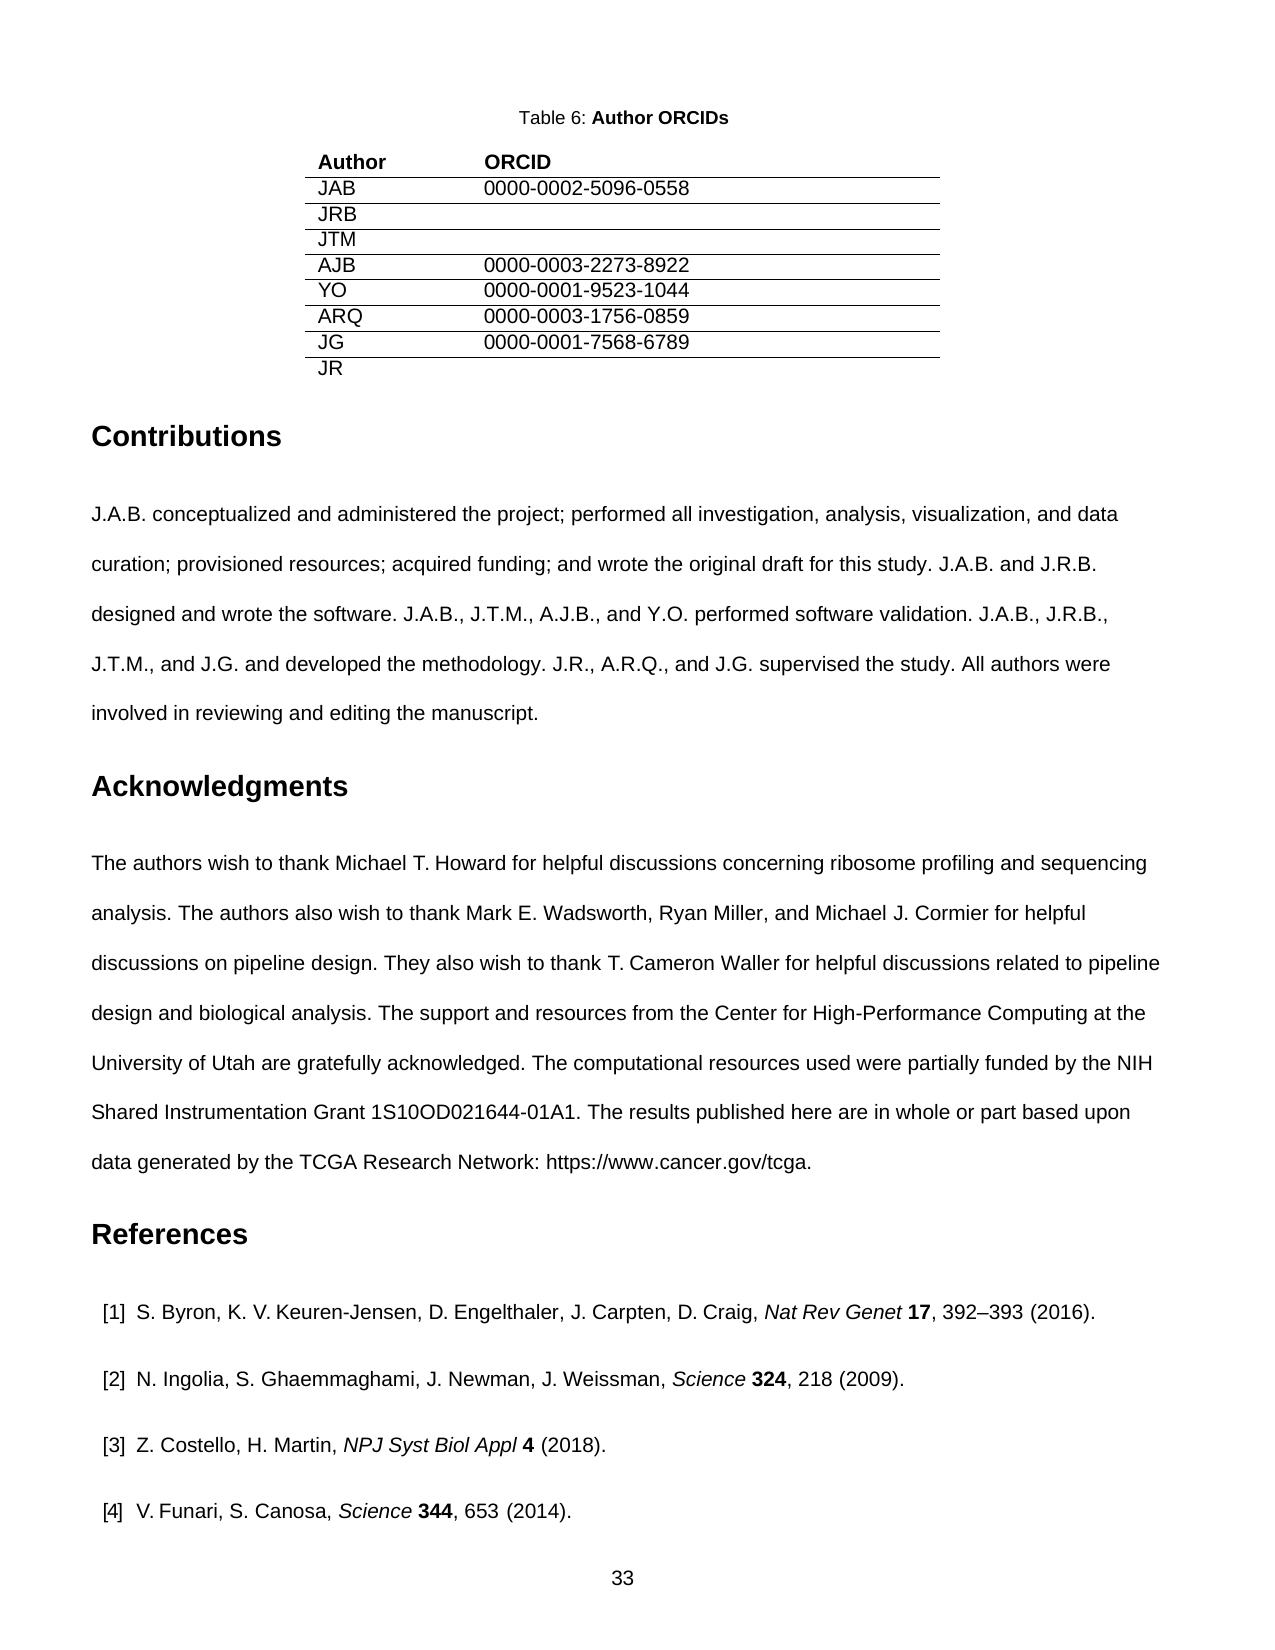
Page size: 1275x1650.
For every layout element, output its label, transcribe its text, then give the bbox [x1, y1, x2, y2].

text Table 6: Author ORCIDs [518, 107, 1202, 129]
text JAB 0000-0002-5096-0558 [318, 176, 1202, 200]
text YO 0000-0001-9523-1044 [318, 278, 1202, 302]
text JR [318, 355, 1202, 379]
text The authors wish to thank Michael T. Howard for helpful discussions concerning ribosome profiling and sequencing analysis. The authors also wish to thank Mark E. Wadsworth, Ryan Miller, and Michael J. Cormier for helpful discussions on pipeline design. They also wish to thank T. Cameron Waller for helpful discussions related to pipeline design and biological analysis. The support and resources from the Center for High-Performance Computing at the University of Utah are gratefully acknowledged. The computational resources used were partially funded by the NIH Shared Instrumentation Grant 1S10OD021644-01A1. The results published here are in whole or part based upon data generated by the TCGA Research Network: https://www.cancer.gov/tcga. [91, 851, 1162, 1174]
subtitle Contributions [91, 419, 290, 453]
text AJB 0000-0003-2273-8922 [318, 252, 1202, 276]
text ARQ 0000-0003-1756-0859 [318, 304, 1202, 328]
subtitle Author ORCID [318, 150, 1202, 174]
list N. Ingolia, S. Ghaemmaghami, J. Newman, J. Weissman, Science 324, 218 (2009). [102, 1366, 1202, 1390]
subtitle Acknowledgments [91, 768, 1202, 802]
text J.A.B. conceptualized and administered the project; performed all investigation, analysis, visualization, and data curation; provisioned resources; acquired funding; and wrote the original draft for this study. J.A.B. and J.R.B. designed and wrote the software. J.A.B., J.T.M., A.J.B., and Y.O. performed software validation. J.A.B., J.R.B., J.T.M., and J.G. and developed the methodology. J.R., A.R.Q., and J.G. supervised the study. All authors were involved in reviewing and editing the manuscript. [91, 502, 1121, 725]
text JG 0000-0001-7568-6789 [318, 330, 1202, 354]
text JRB JTM [318, 204, 359, 251]
list S. Byron, K. V. Keuren-Jensen, D. Engelthaler, J. Carpten, D. Craig, Nat Rev Genet 17, 392–393 (2016). [102, 1300, 1202, 1324]
list Z. Costello, H. Martin, NPJ Syst Biol Appl 4 (2018). [102, 1433, 1202, 1457]
subtitle References [91, 1217, 1202, 1251]
list V. Funari, S. Canosa, Science 344, 653 (2014). [102, 1499, 1202, 1523]
